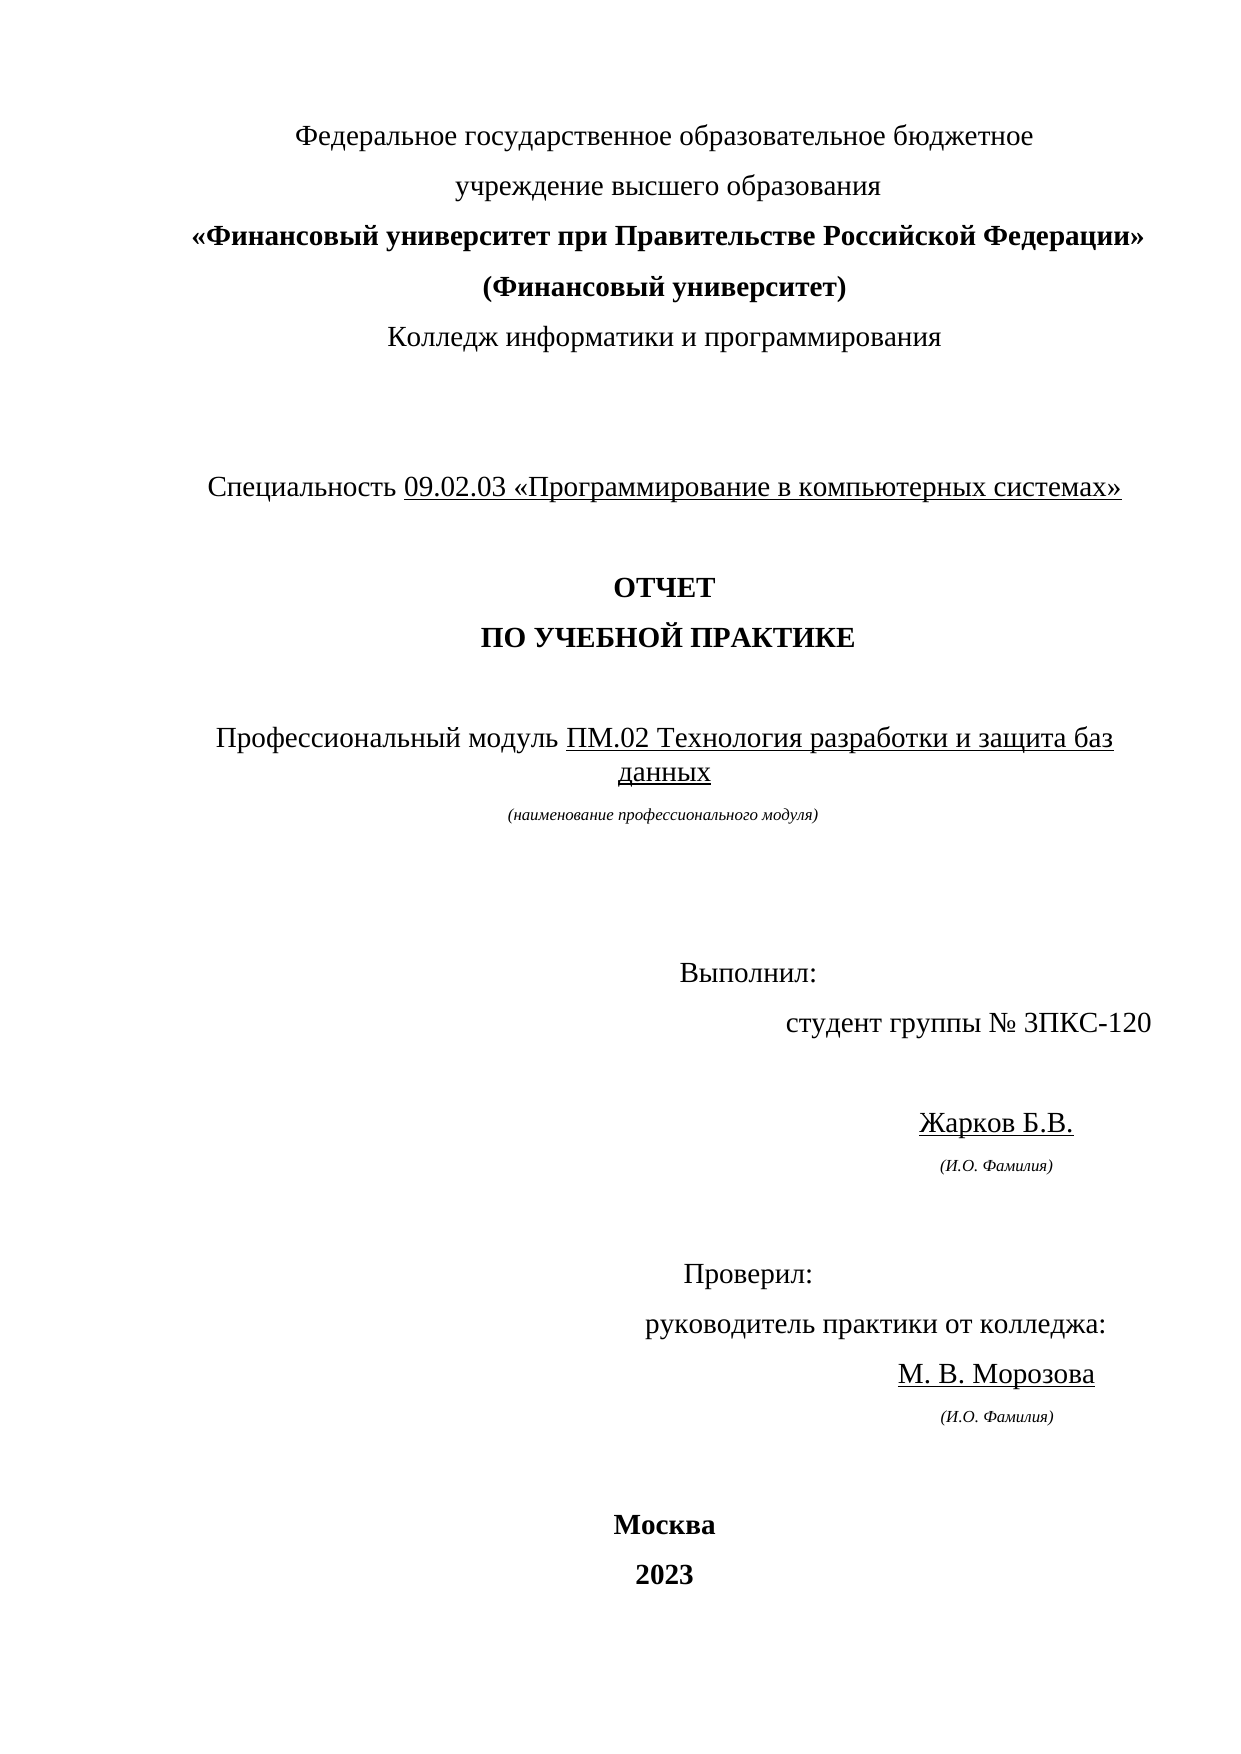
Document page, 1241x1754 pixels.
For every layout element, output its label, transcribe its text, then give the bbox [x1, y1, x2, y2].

text Жарков Б.В. [767, 1106, 1152, 1139]
text Проверил: [177, 1256, 1152, 1290]
text (И.О. Фамилия) [841, 1156, 1152, 1189]
text «Финансовый университет при Правительстве Российской Федерации» [177, 218, 1152, 252]
text учреждение высшего образования [177, 168, 1152, 202]
text Специальность 09.02.03 «Программирование в компьютерных системах» [177, 469, 1152, 503]
text ОТЧЕТ [177, 570, 1152, 603]
text ПО УЧЕБНОЙ ПРАКТИКЕ [177, 620, 1152, 654]
text (И.О. Фамилия) [472, 1407, 1152, 1440]
text руководитель практики от колледжа: [177, 1306, 1152, 1340]
text студент группы № 3ПКС-120 [177, 1005, 1152, 1039]
text Выполнил: [177, 955, 1152, 988]
text Федеральное государственное образовательное бюджетное [177, 118, 1152, 152]
text (наименование профессионального модуля) [177, 804, 1152, 838]
text 2023 [177, 1557, 1152, 1591]
text Профессиональный модуль ПМ.02 Технология разработки и защита баз данных [177, 721, 1152, 788]
text Колледж информатики и программирования [177, 319, 1152, 352]
text Москва [177, 1507, 1152, 1541]
text М. В. Морозова [767, 1357, 1152, 1390]
text (Финансовый университет) [177, 269, 1152, 302]
